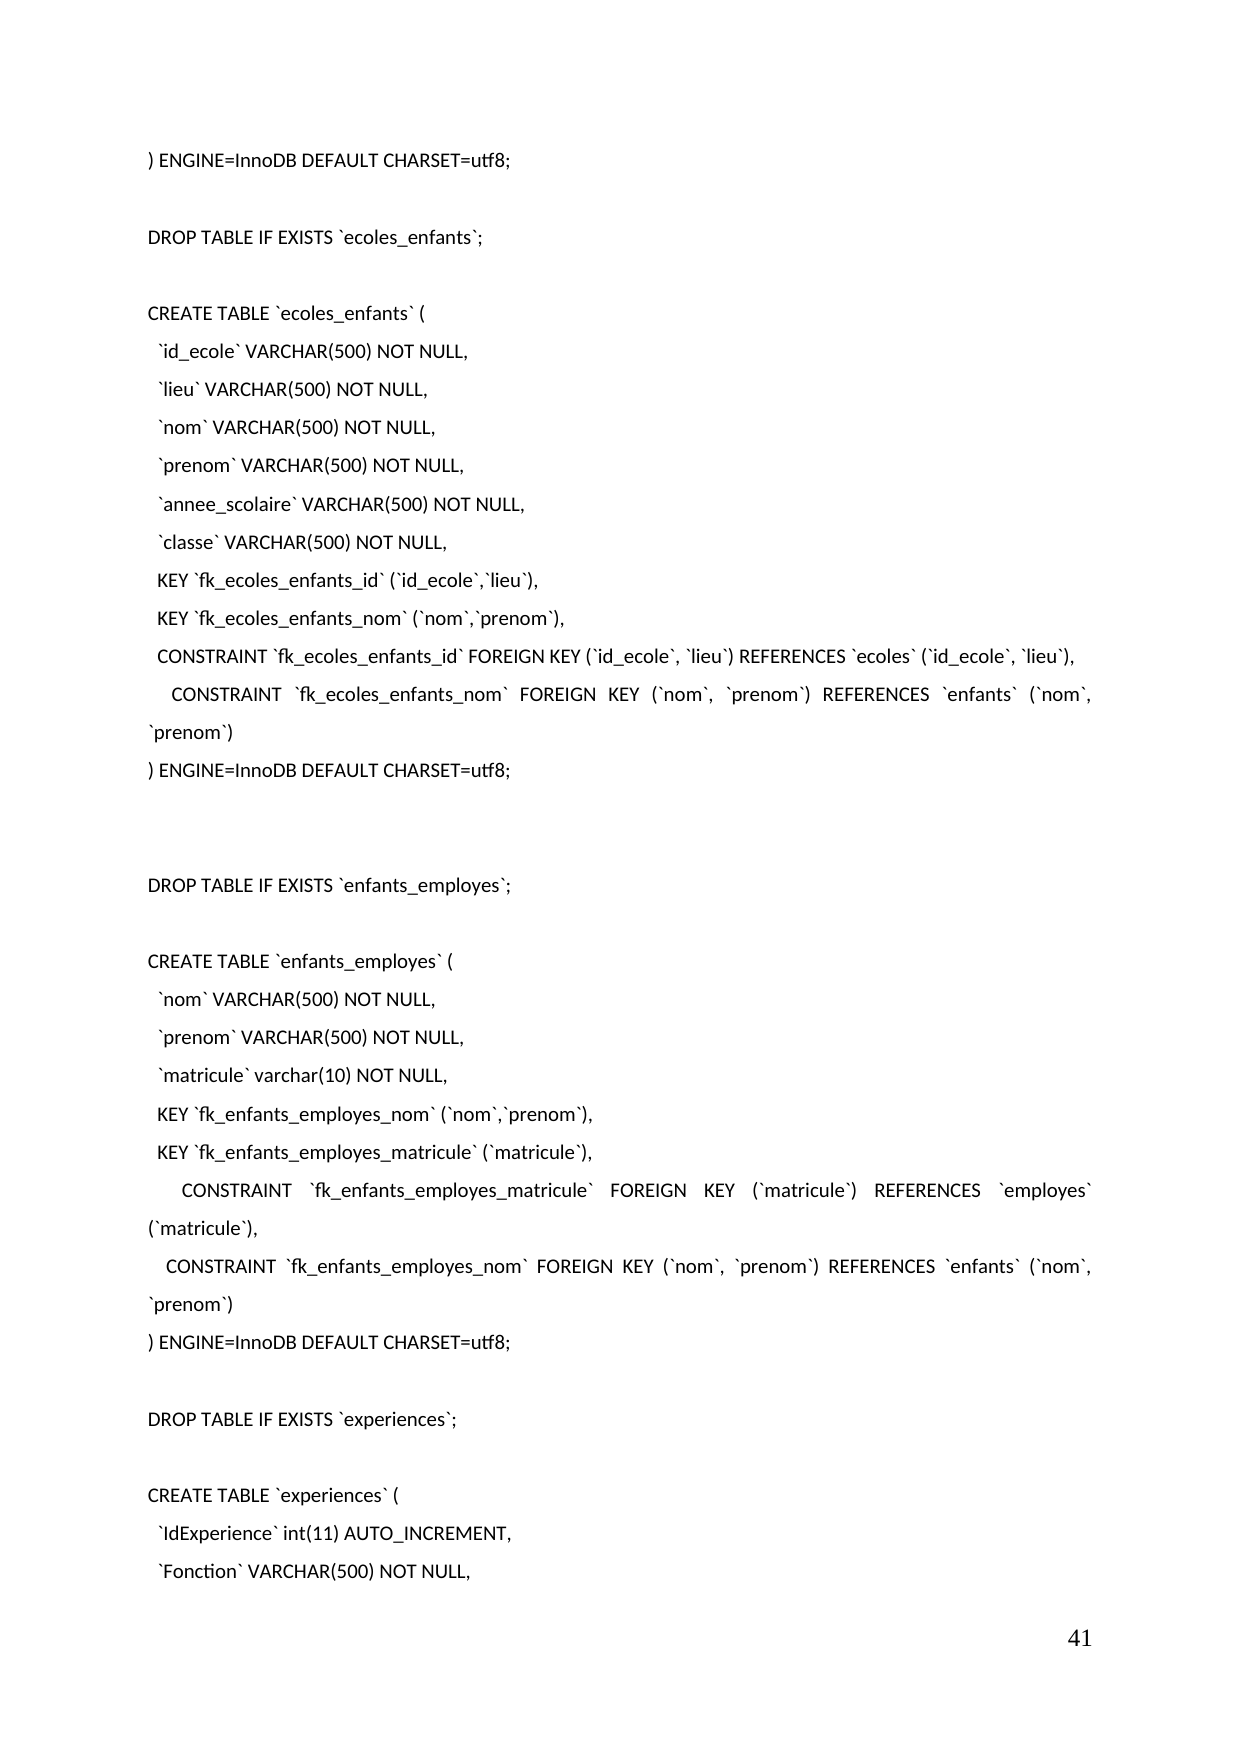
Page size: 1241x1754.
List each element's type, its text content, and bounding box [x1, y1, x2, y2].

text DROP TABLE IF EXISTS `enfants_employes`; [148, 872, 1093, 897]
text `lieu` VARCHAR(500) NOT NULL, [148, 376, 1093, 402]
text KEY `fk_enfants_employes_matricule` (`matricule`), [148, 1139, 1093, 1164]
text `Fonction` VARCHAR(500) NOT NULL, [148, 1558, 1093, 1584]
text KEY `fk_enfants_employes_nom` (`nom`,`prenom`), [148, 1101, 1093, 1126]
text CONSTRAINT `fk_enfants_employes_matricule` FOREIGN KEY (`matricule`) REFERENCES `employes` (`matricule`), [148, 1177, 1093, 1241]
text `prenom` VARCHAR(500) NOT NULL, [148, 1024, 1093, 1050]
text CREATE TABLE `ecoles_enfants` ( [148, 300, 1093, 326]
text CREATE TABLE `enfants_employes` ( [148, 948, 1093, 974]
text DROP TABLE IF EXISTS `ecoles_enfants`; [148, 224, 1093, 249]
text ) ENGINE=InnoDB DEFAULT CHARSET=utf8; [148, 1329, 1093, 1355]
text `matricule` varchar(10) NOT NULL, [148, 1063, 1093, 1088]
text CONSTRAINT `fk_enfants_employes_nom` FOREIGN KEY (`nom`, `prenom`) REFERENCES `enfants` (`nom`, `prenom`) [148, 1253, 1093, 1317]
text `nom` VARCHAR(500) NOT NULL, [148, 986, 1093, 1012]
text KEY `fk_ecoles_enfants_nom` (`nom`,`prenom`), [148, 605, 1093, 631]
text CONSTRAINT `fk_ecoles_enfants_nom` FOREIGN KEY (`nom`, `prenom`) REFERENCES `enfants` (`nom`, `prenom`) [148, 681, 1093, 745]
text CONSTRAINT `fk_ecoles_enfants_id` FOREIGN KEY (`id_ecole`, `lieu`) REFERENCES `ecoles` (`id_ecole`, `lieu`), [148, 643, 1093, 669]
text `nom` VARCHAR(500) NOT NULL, [148, 414, 1093, 440]
text `prenom` VARCHAR(500) NOT NULL, [148, 453, 1093, 478]
text ) ENGINE=InnoDB DEFAULT CHARSET=utf8; [148, 148, 1093, 173]
text CREATE TABLE `experiences` ( [148, 1482, 1093, 1507]
text ) ENGINE=InnoDB DEFAULT CHARSET=utf8; [148, 758, 1093, 783]
text `annee_scolaire` VARCHAR(500) NOT NULL, [148, 491, 1093, 516]
text `id_ecole` VARCHAR(500) NOT NULL, [148, 338, 1093, 364]
text KEY `fk_ecoles_enfants_id` (`id_ecole`,`lieu`), [148, 567, 1093, 592]
text `classe` VARCHAR(500) NOT NULL, [148, 529, 1093, 554]
text `IdExperience` int(11) AUTO_INCREMENT, [148, 1520, 1093, 1546]
text DROP TABLE IF EXISTS `experiences`; [148, 1406, 1093, 1431]
